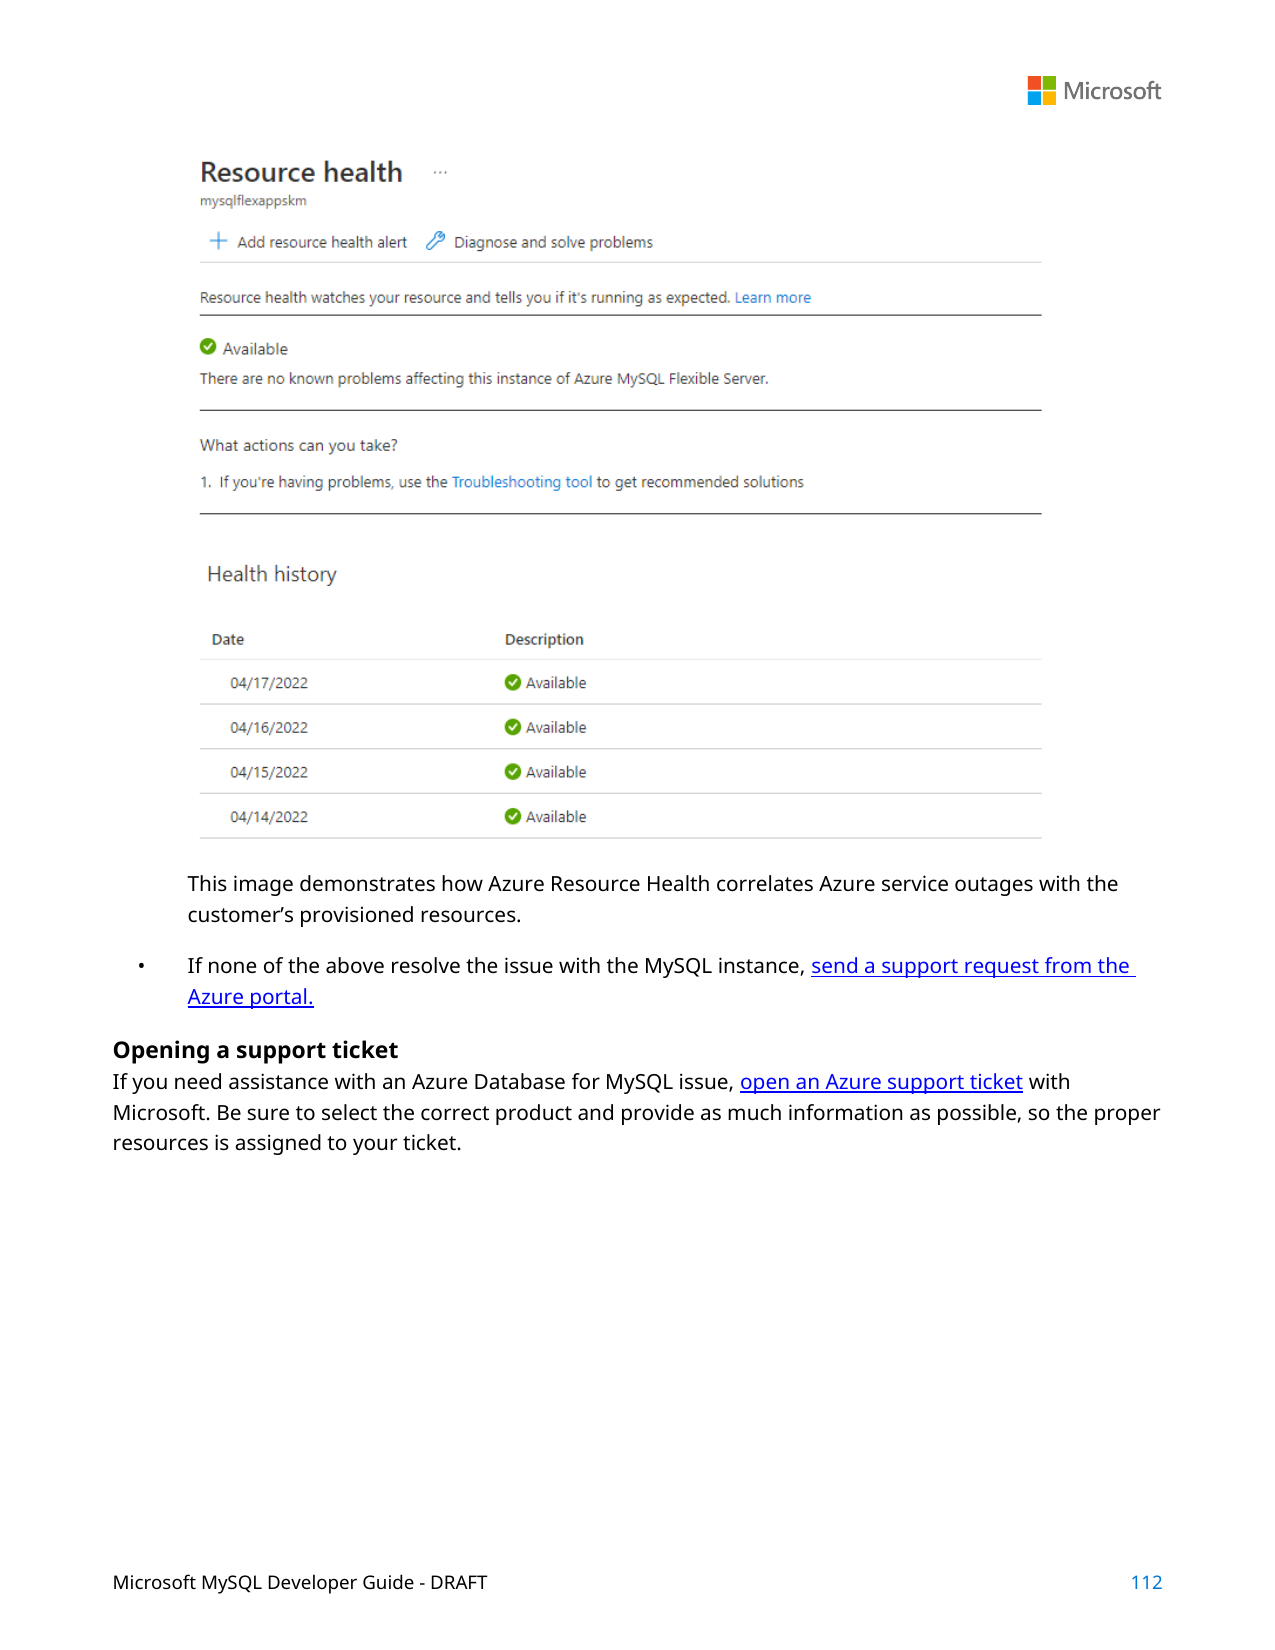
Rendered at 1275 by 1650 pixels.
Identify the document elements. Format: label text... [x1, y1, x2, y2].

text If you need assistance with an Azure Database for MySQL issue, open an Azure support ticket with Microsoft. Be sure to select the correct product and provide as much information as possible, so the proper resources is assigned to your ticket. [112, 1067, 1162, 1157]
list If none of the above resolve the issue with the MySQL instance, send a support request from the Azure portal. [137, 951, 1162, 1011]
subtitle Opening a support ticket [112, 1033, 1162, 1065]
picture [187, 150, 1042, 841]
picture [1026, 75, 1163, 107]
list This image demonstrates how Azure Resource Health correlates Azure service outages with the customer’s provisioned resources. [137, 869, 1162, 928]
